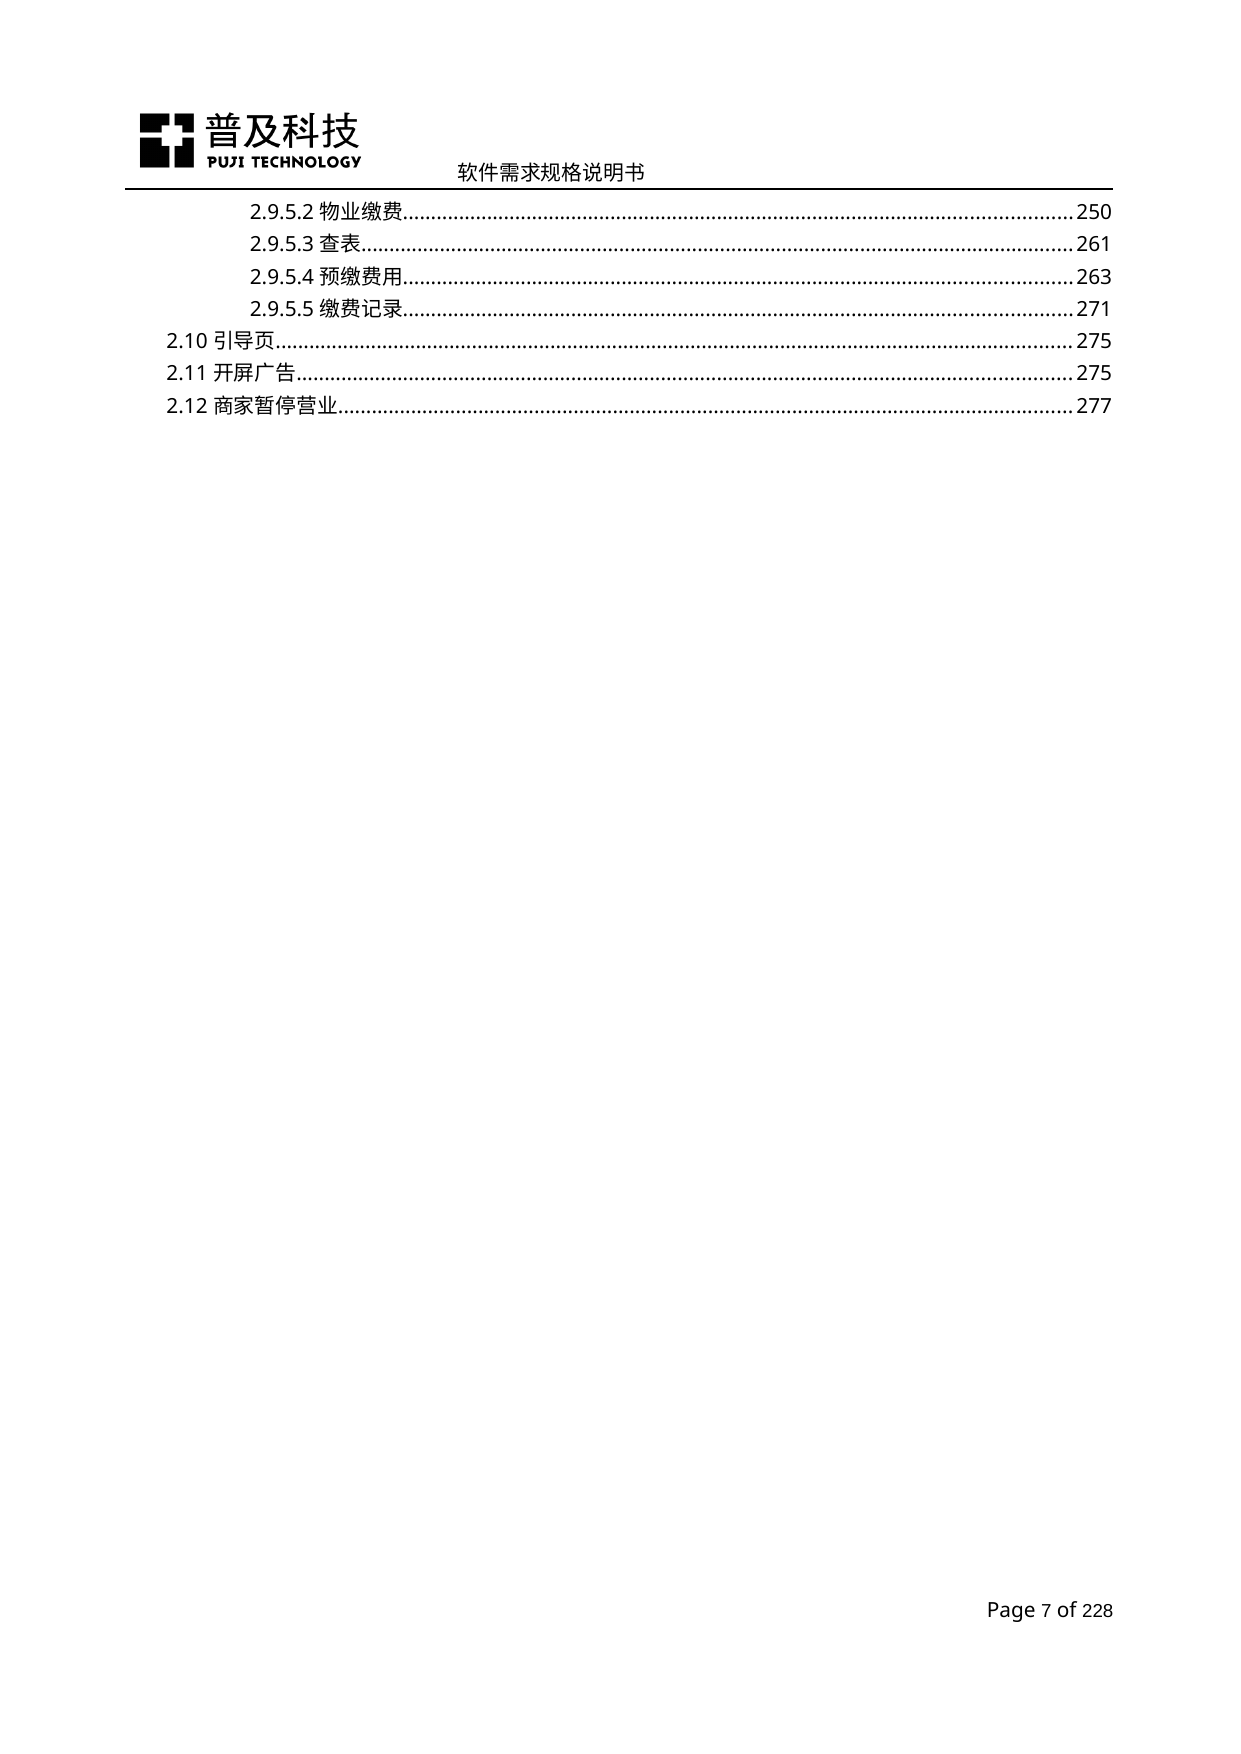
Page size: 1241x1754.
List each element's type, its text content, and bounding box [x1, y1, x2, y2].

text 2.10 引导页 275 [166, 324, 1113, 356]
text 2.9.5.2 物业缴费 250 [249, 194, 1113, 226]
text 2.12 商家暂停营业 277 [166, 389, 1113, 421]
text 2.9.5.5 缴费记录 271 [249, 291, 1113, 324]
text 2.9.5.4 预缴费用 263 [249, 259, 1113, 291]
text 2.9.5.3 查表 261 [249, 226, 1113, 259]
text 2.11 开屏广告 275 [166, 356, 1113, 389]
picture [124, 103, 365, 180]
